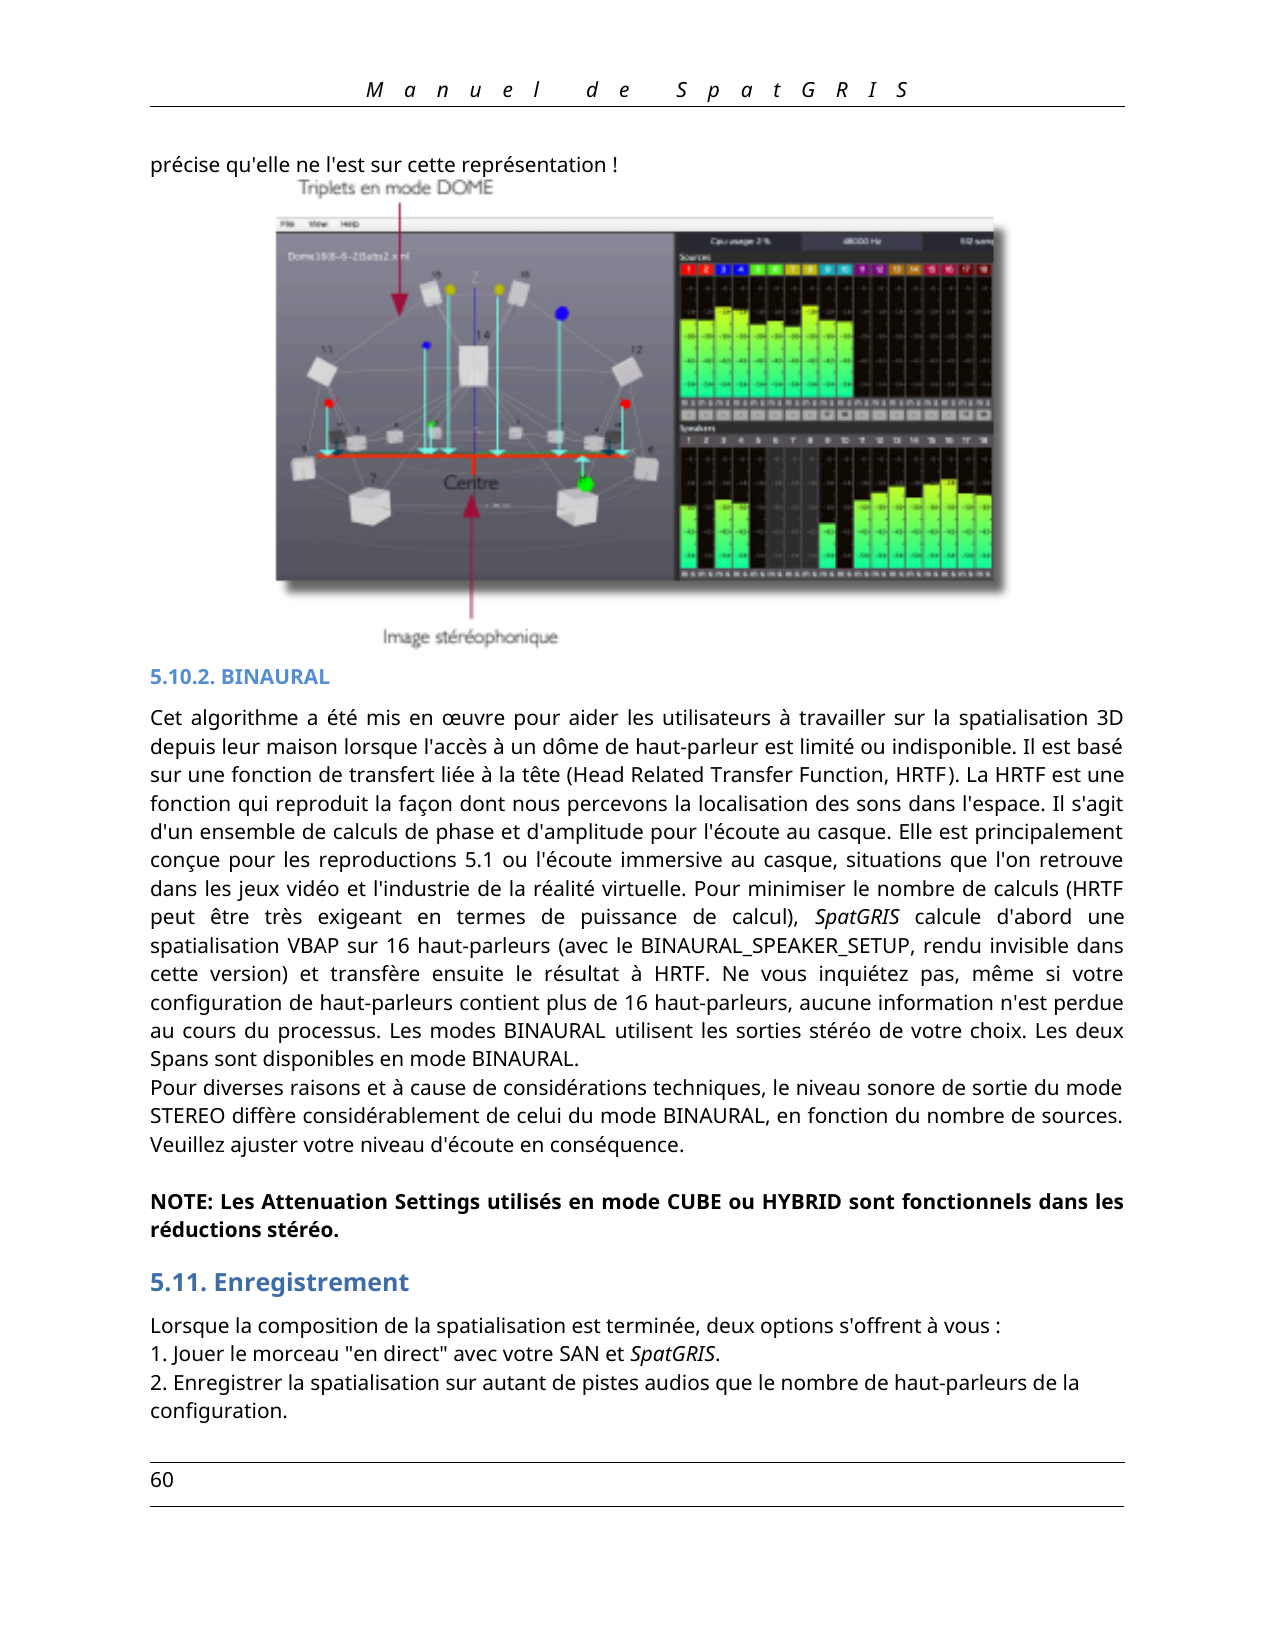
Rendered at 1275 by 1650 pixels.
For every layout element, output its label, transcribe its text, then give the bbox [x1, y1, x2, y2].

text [150, 150, 1125, 178]
subtitle 5.11. Enregistrement [150, 1264, 1125, 1298]
subtitle 5.10.2. BINAURAL [150, 662, 1125, 691]
text Pour diverses raisons et à cause de considérations techniques, le niveau sonore de sortie du mode STEREO diffère considérablement de celui du mode BINAURAL, en fonction du nombre de sources. Veuillez ajuster votre niveau d'écoute en conséquence. [150, 1073, 1125, 1158]
text Lorsque la composition de la spatialisation est terminée, deux options s'offrent à vous : [150, 1311, 1125, 1339]
text 1. Jouer le morceau "en direct" avec votre SAN et SpatGRIS. [150, 1339, 1125, 1368]
text NOTE: Les Attenuation Settings utilisés en mode CUBE ou HYBRID sont fonctionnels dans les réductions stéréo. [150, 1187, 1125, 1244]
text 2. Enregistrer la spatialisation sur autant de pistes audios que le nombre de haut-parleurs de la configuration. [150, 1368, 1125, 1425]
text Cet algorithme a été mis en œuvre pour aider les utilisateurs à travailler sur la spatialisation 3D depuis leur maison lorsque l'accès à un dôme de haut-parleur est limité ou indisponible. Il est basé sur une fonction de transfert liée à la tête (Head Related Transfer Function, HRTF). La HRTF est une fonction qui reproduit la façon dont nous percevons la localisation des sons dans l'espace. Il s'agit d'un ensemble de calculs de phase et d'amplitude pour l'écoute au casque. Elle est principalement conçue pour les reproductions 5.1 ou l'écoute immersive au casque, situations que l'on retrouve dans les jeux vidéo et l'industrie de la réalité virtuelle. Pour minimiser le nombre de calculs (HRTF peut être très exigeant en termes de puissance de calcul), SpatGRIS calcule d'abord une spatialisation VBAP sur 16 haut-parleurs (avec le BINAURAL_SPEAKER_SETUP, rendu invisible dans cette version) et transfère ensuite le résultat à HRTF. Ne vous inquiétez pas, même si votre configuration de haut-parleurs contient plus de 16 haut-parleurs, aucune information n'est perdue au cours du processus. Les modes BINAURAL utilisent les sorties stéréo de votre choix. Les deux Spans sont disponibles en mode BINAURAL. [150, 703, 1125, 1073]
